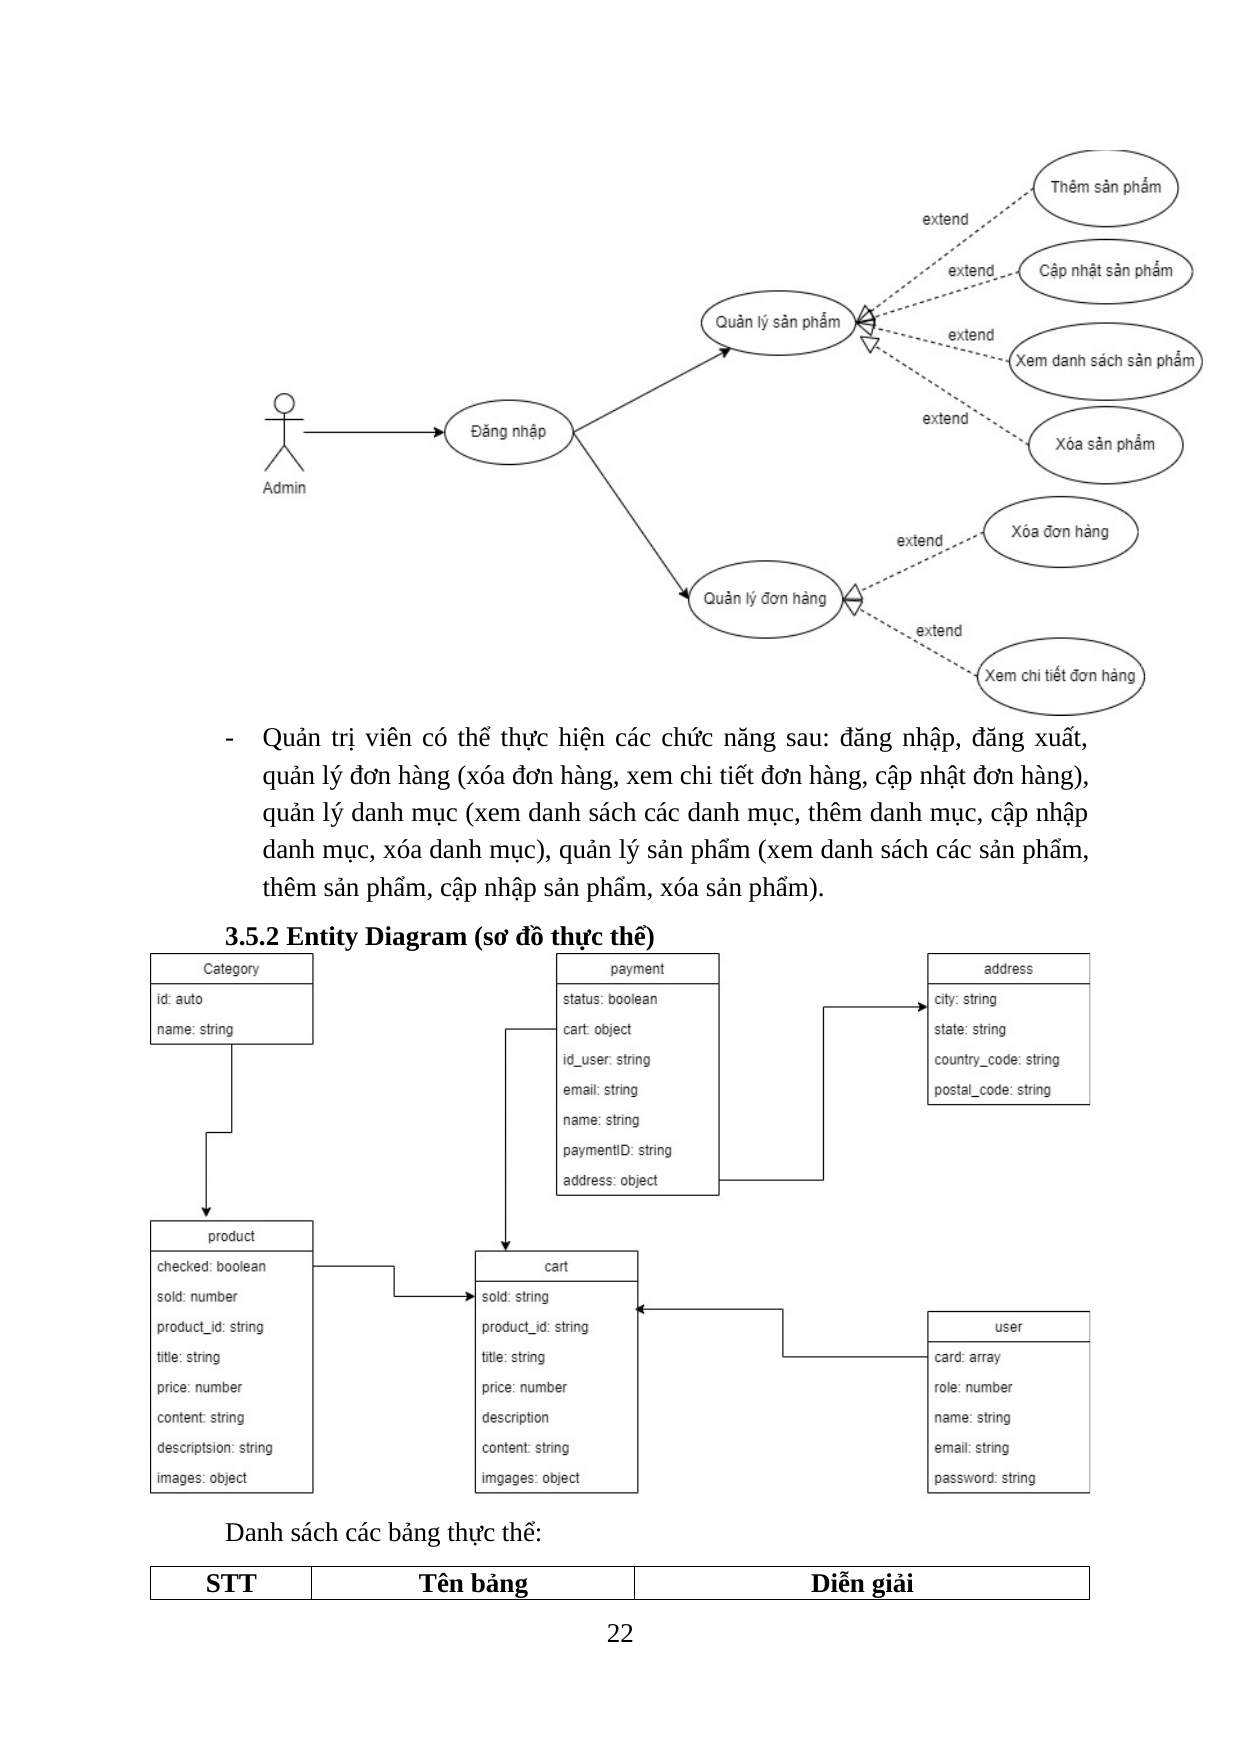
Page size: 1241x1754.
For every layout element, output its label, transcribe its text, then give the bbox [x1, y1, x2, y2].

list Quản trị viên có thể thực hiện các chức năng sau: đăng nhập, đăng xuất, quản lý đơn hàng (xóa đơn hàng, xem chi tiết đơn hàng, cập nhật đơn hàng), quản lý danh mục (xem danh sách các danh mục, thêm danh mục, cập nhập danh mục, xóa danh mục), quản lý sản phẩm (xem danh sách các sản phẩm, thêm sản phẩm, cập nhập sản phẩm, xóa sản phẩm). [225, 721, 1090, 902]
subtitle 3.5.2 Entity Diagram (sơ đồ thực thể) [150, 920, 1090, 952]
text Danh sách các bảng thực thể: [150, 1516, 1090, 1547]
table_header STT [151, 1567, 311, 1598]
table_header Diễn giải [635, 1567, 1089, 1598]
table_header Tên bảng [312, 1567, 634, 1598]
picture [150, 953, 1091, 1497]
picture [262, 150, 1203, 716]
